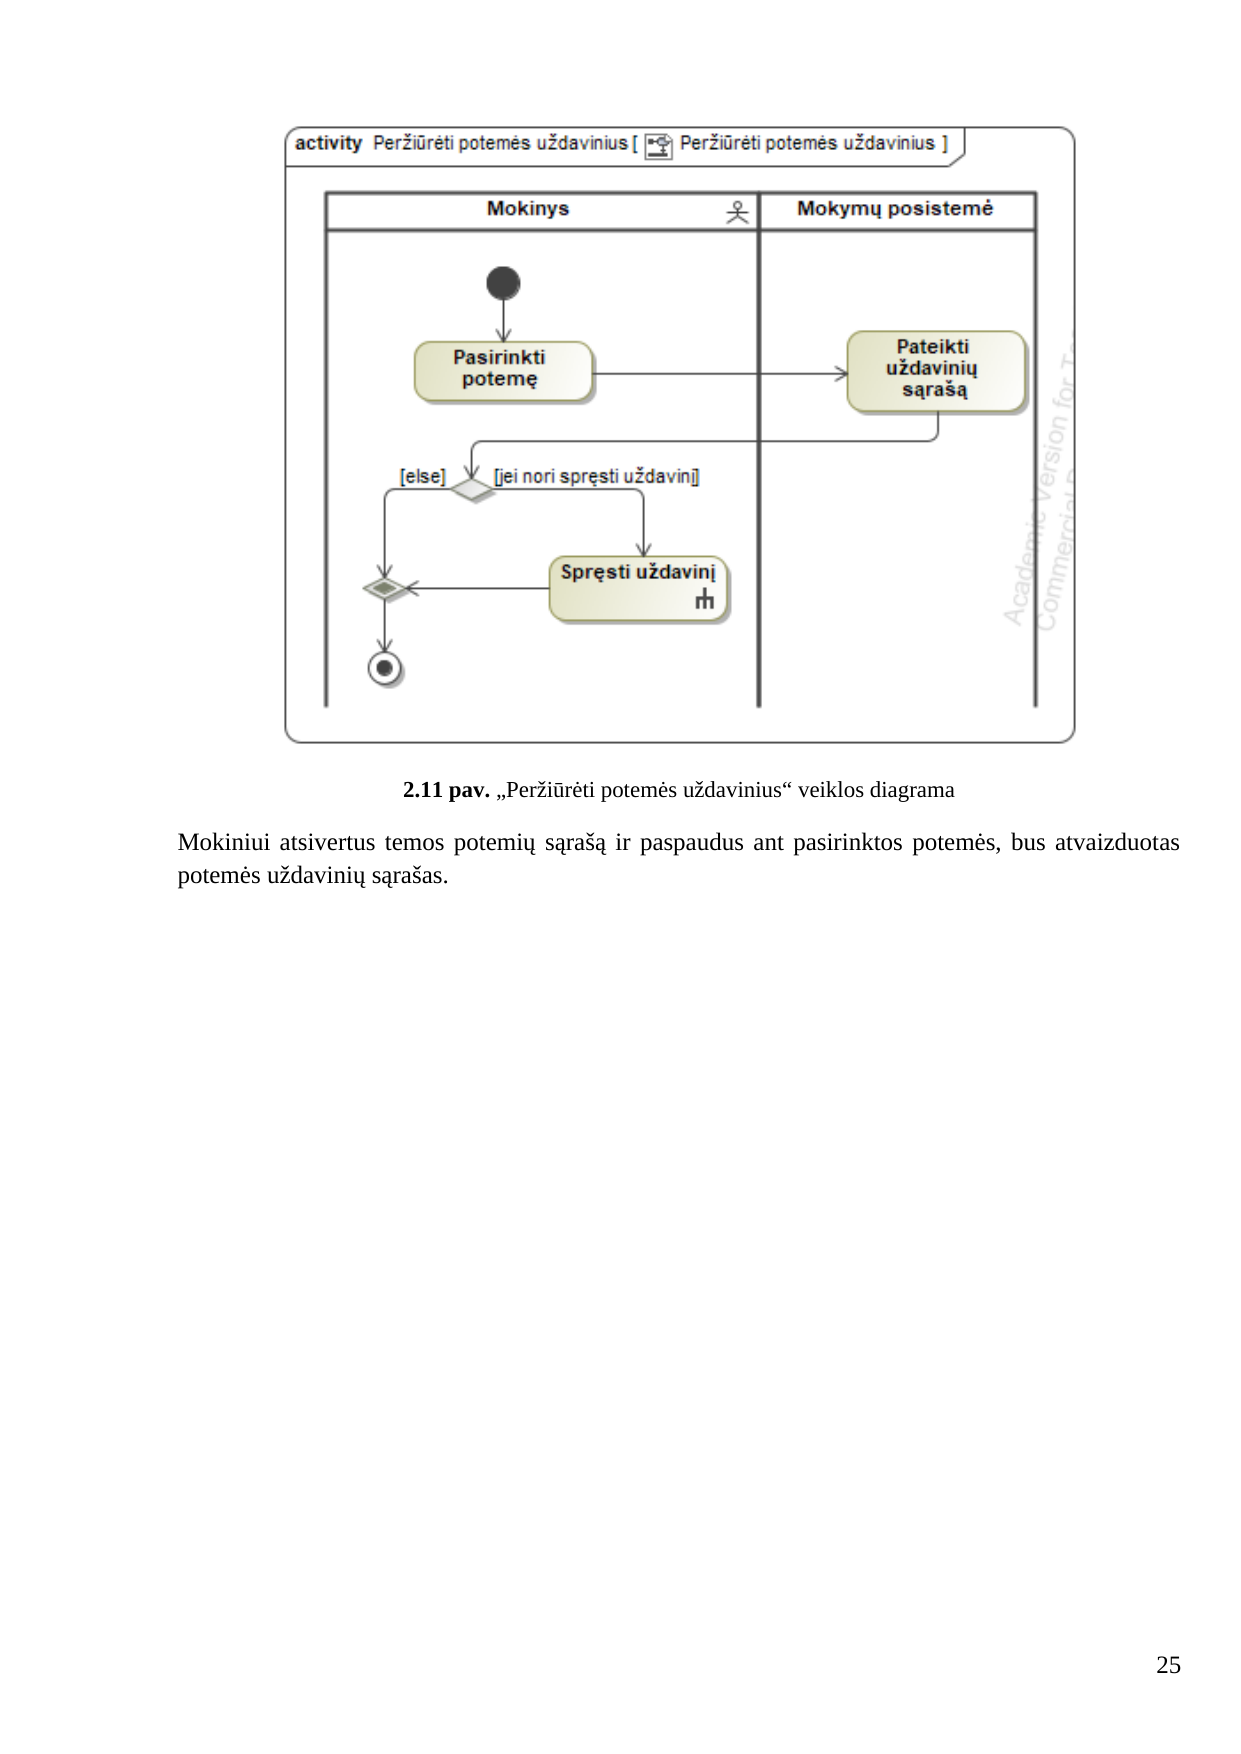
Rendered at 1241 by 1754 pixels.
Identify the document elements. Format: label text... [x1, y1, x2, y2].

text Mokiniui atsivertus temos potemių sąrašą ir paspaudus ant pasirinktos potemės, bus atvaizduotas potemės uždavinių sąrašas. [177, 827, 1181, 889]
picture [276, 118, 1083, 751]
